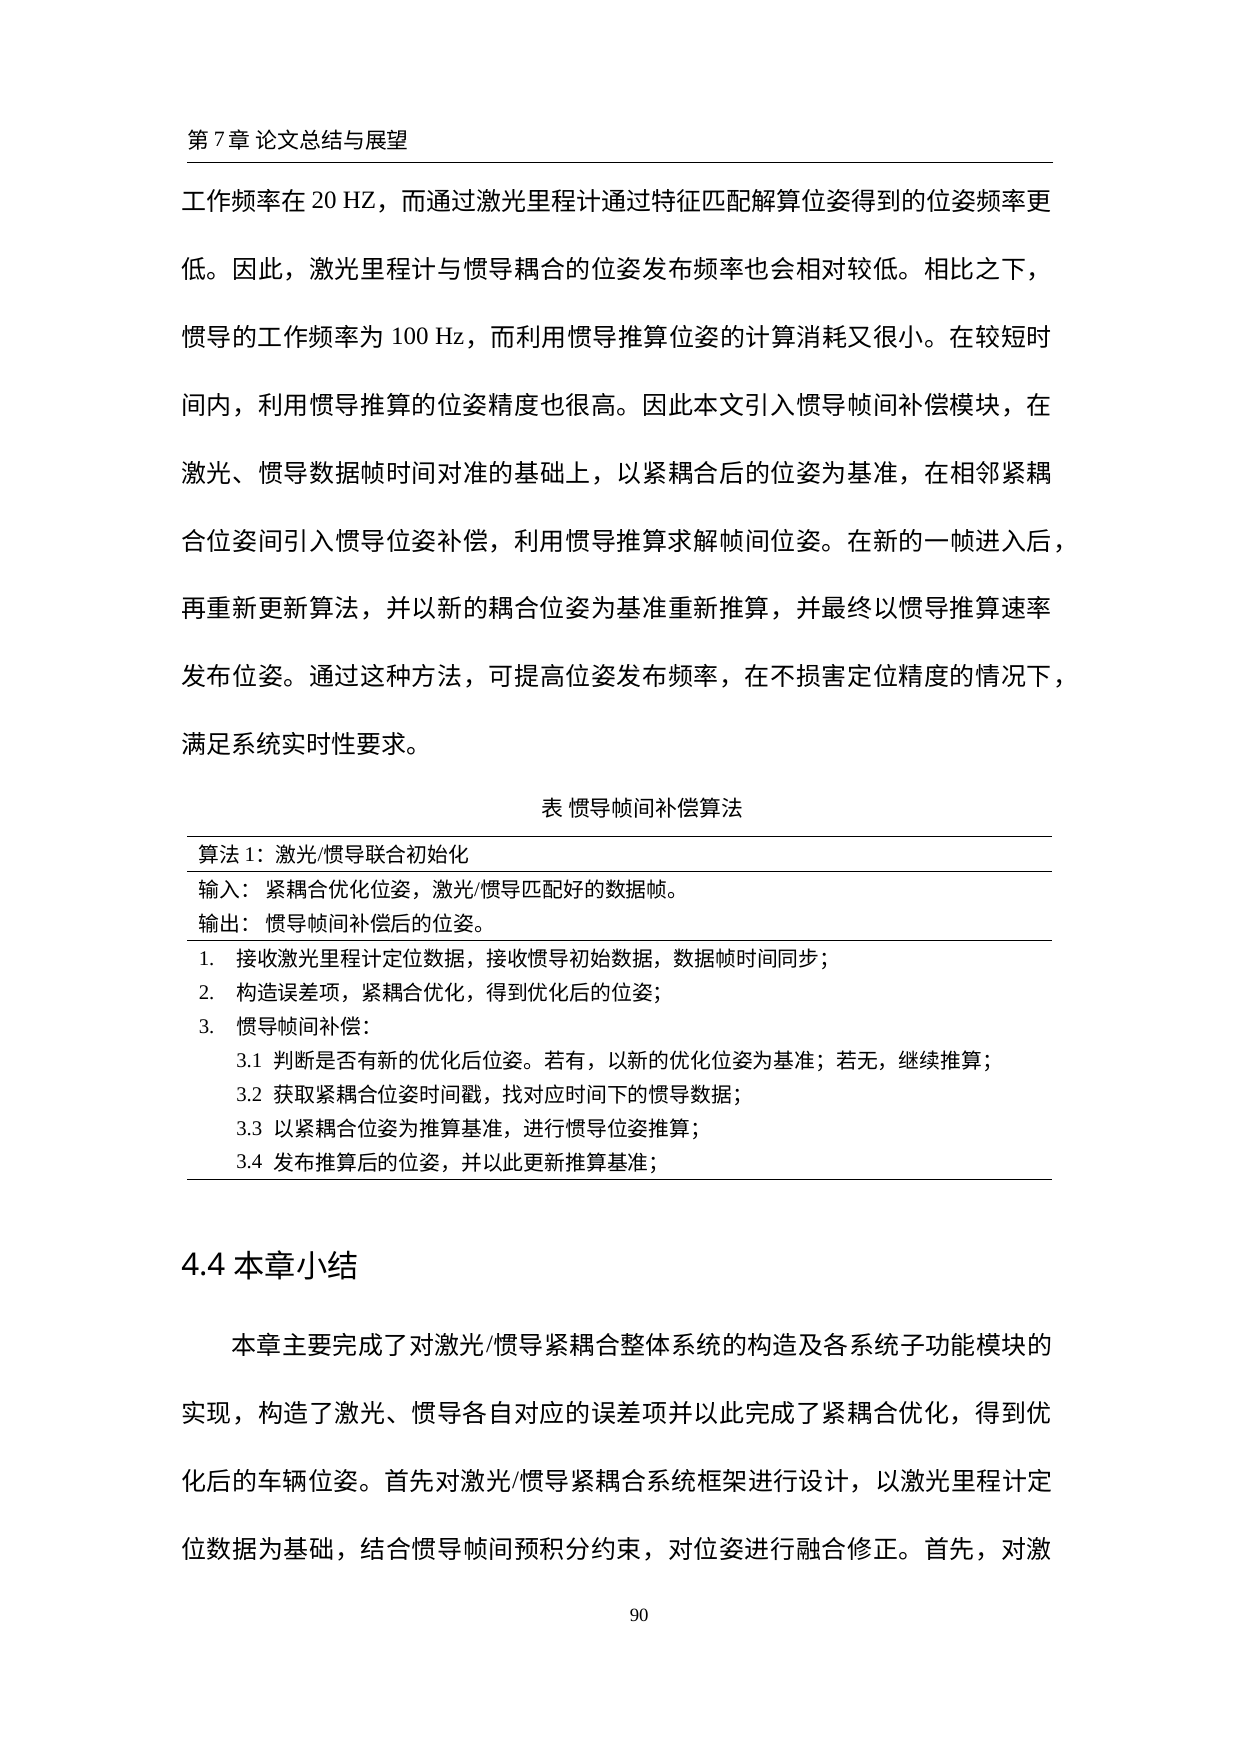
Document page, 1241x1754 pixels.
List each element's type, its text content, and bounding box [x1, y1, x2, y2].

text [181, 1310, 1053, 1582]
table_cell 输出： 惯导帧间补偿后的位姿。 [187, 906, 1052, 940]
table_cell 接收激光里程计定位数据，接收惯导初始数据，数据帧时间同步； 构造误差项，紧耦合优化，得到优化后的位姿； 惯导帧间补偿： 判断是否有新的优化后位姿。若有，以新的优化位姿为基准；若无，继续推算； 获取紧耦合位姿时间戳，找对应时间下的惯导数据； 以紧耦合位姿为推算基准，进行惯导位姿推算； 发布推算后的位姿，并以此更新推算基准； [187, 941, 1052, 1178]
table_header 算法1：激光/惯导联合初始化 [187, 837, 1052, 871]
text 4.4 本章小结 [181, 1229, 1053, 1297]
table_cell 输入： 紧耦合优化位姿，激光/惯导匹配好的数据帧。 [187, 872, 1052, 906]
text 表 惯导帧间补偿算法 [181, 789, 1053, 823]
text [181, 166, 1053, 777]
